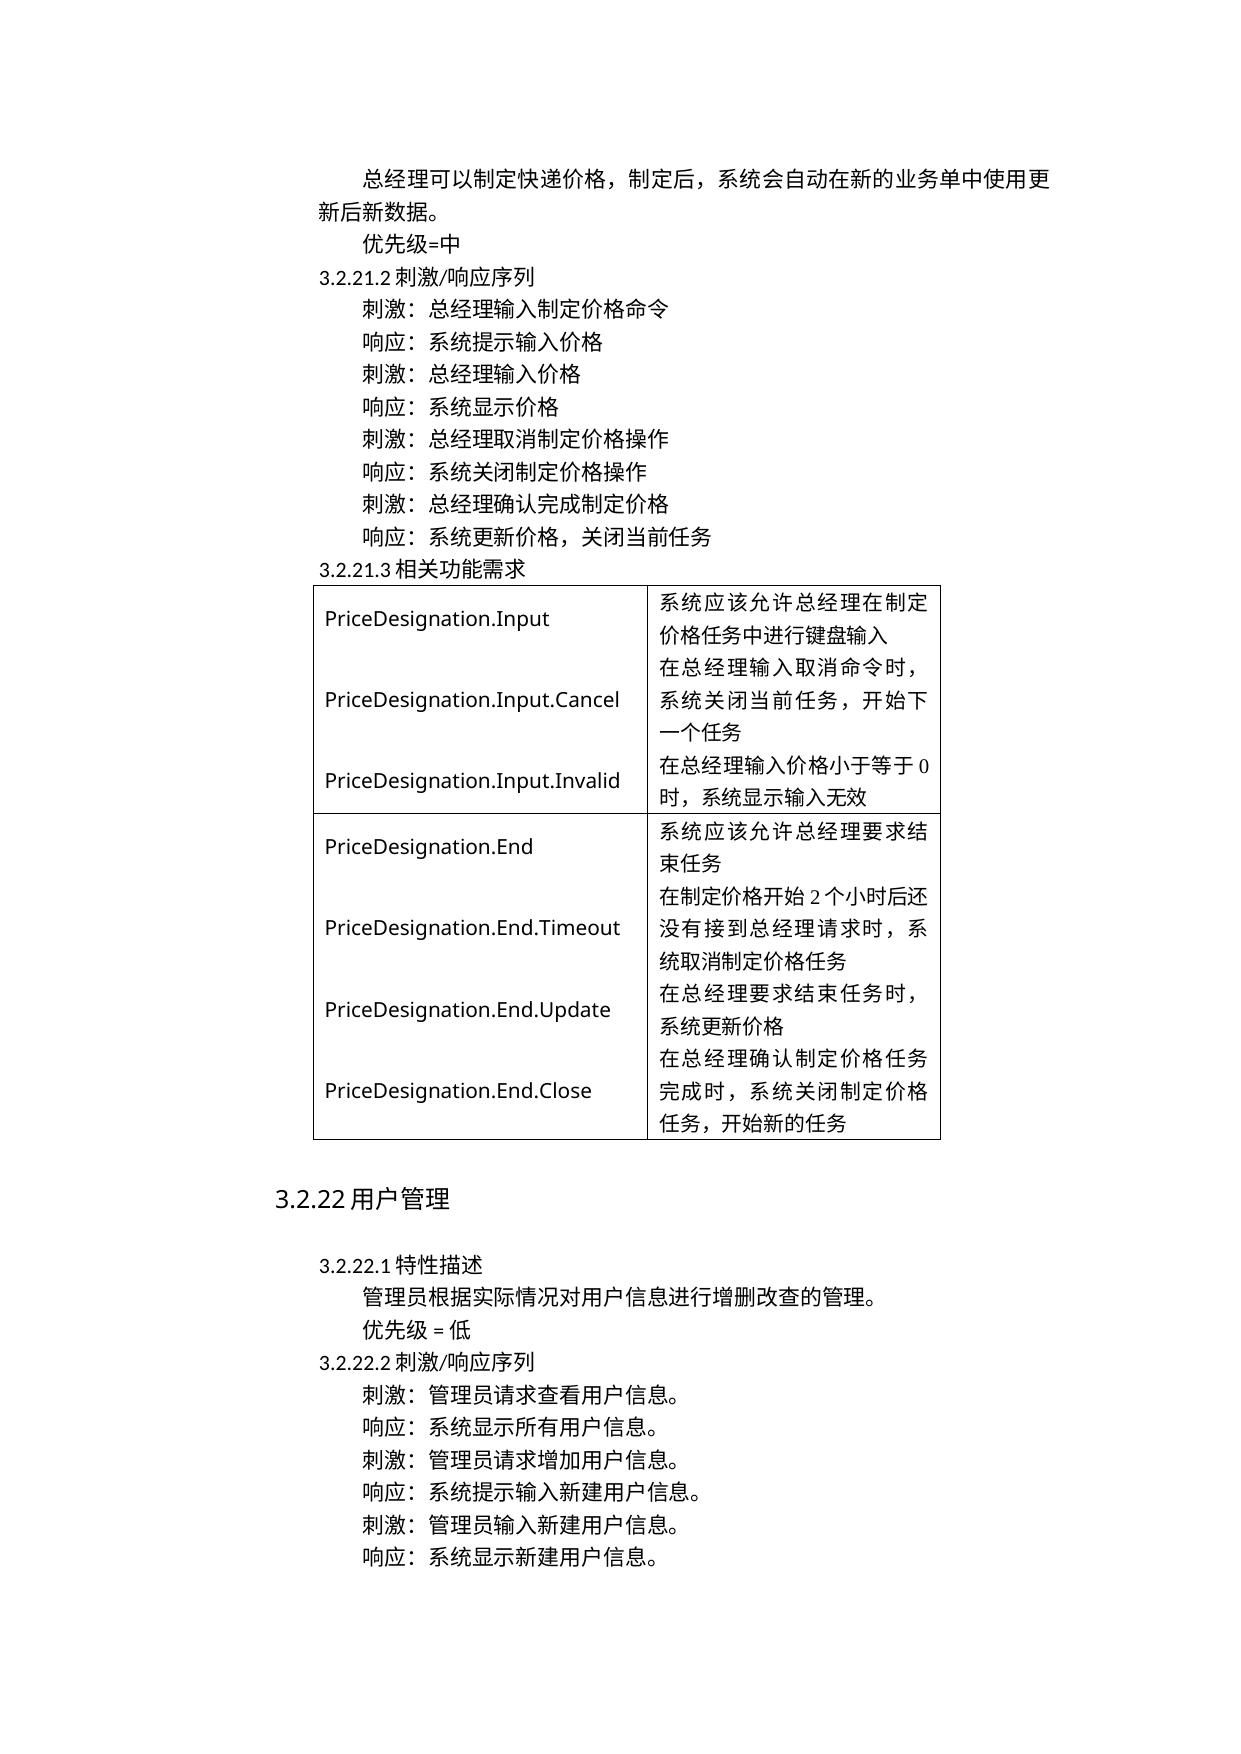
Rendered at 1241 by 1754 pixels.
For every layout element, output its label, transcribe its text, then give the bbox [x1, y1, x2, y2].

table_cell PriceDesignation.End [314, 814, 647, 879]
table_cell 在制定价格开始2个小时后还没有接到总经理请求时，系统取消制定价格任务 [648, 879, 940, 977]
text 3.2.22.2刺激/响应序列 [187, 1345, 1053, 1377]
table_header 系统应该允许总经理在制定价格任务中进行键盘输入 [648, 586, 940, 651]
text 刺激：管理员请求查看用户信息。 [231, 1377, 1053, 1410]
table_cell PriceDesignation.End.Close [314, 1042, 647, 1139]
text 响应：系统显示新建用户信息。 [319, 1540, 1053, 1572]
text 刺激：总经理输入价格 [362, 357, 1053, 389]
text 管理员根据实际情况对用户信息进行增删改查的管理。 [275, 1280, 1053, 1312]
text 响应：系统更新价格，关闭当前任务 [362, 519, 1053, 552]
text 响应：系统关闭制定价格操作 [362, 454, 1053, 487]
table_cell 在总经理输入价格小于等于0时，系统显示输入无效 [648, 748, 940, 813]
text 刺激：总经理取消制定价格操作 [362, 422, 1053, 454]
text 响应：系统提示输入价格 [362, 324, 1053, 357]
table_cell PriceDesignation.End.Timeout [314, 879, 647, 977]
table_cell PriceDesignation.End.Update [314, 977, 647, 1042]
text 响应：系统显示价格 [362, 389, 1053, 422]
text 刺激：总经理确认完成制定价格 [362, 487, 1053, 519]
table_cell 在总经理要求结束任务时，系统更新价格 [648, 977, 940, 1042]
text 3.2.21.2刺激/响应序列 [187, 259, 1053, 292]
text 响应：系统显示所有用户信息。 [319, 1410, 1053, 1442]
text 刺激：管理员输入新建用户信息。 [319, 1507, 1053, 1540]
table_cell PriceDesignation.Input.Invalid [314, 748, 647, 813]
text 总经理可以制定快递价格，制定后，系统会自动在新的业务单中使用更新后新数据。 [319, 162, 1053, 227]
table_cell 在总经理确认制定价格任务完成时，系统关闭制定价格任务，开始新的任务 [648, 1042, 940, 1139]
table_cell PriceDesignation.Input.Cancel [314, 651, 647, 748]
text 3.2.22用户管理 [187, 1165, 1053, 1230]
table_cell 系统应该允许总经理要求结束任务 [648, 814, 940, 879]
text 3.2.22.1特性描述 [187, 1247, 1053, 1280]
text 刺激：管理员请求增加用户信息。 [319, 1442, 1053, 1475]
text 3.2.21.3相关功能需求 [187, 552, 1053, 584]
text 刺激：总经理输入制定价格命令 [275, 292, 1053, 324]
text 优先级 = 低 [319, 1312, 1053, 1345]
table_header PriceDesignation.Input [314, 586, 647, 651]
table_cell 在总经理输入取消命令时，系统关闭当前任务，开始下一个任务 [648, 651, 940, 748]
text 响应：系统提示输入新建用户信息。 [319, 1475, 1053, 1507]
text 优先级=中 [319, 227, 1053, 259]
